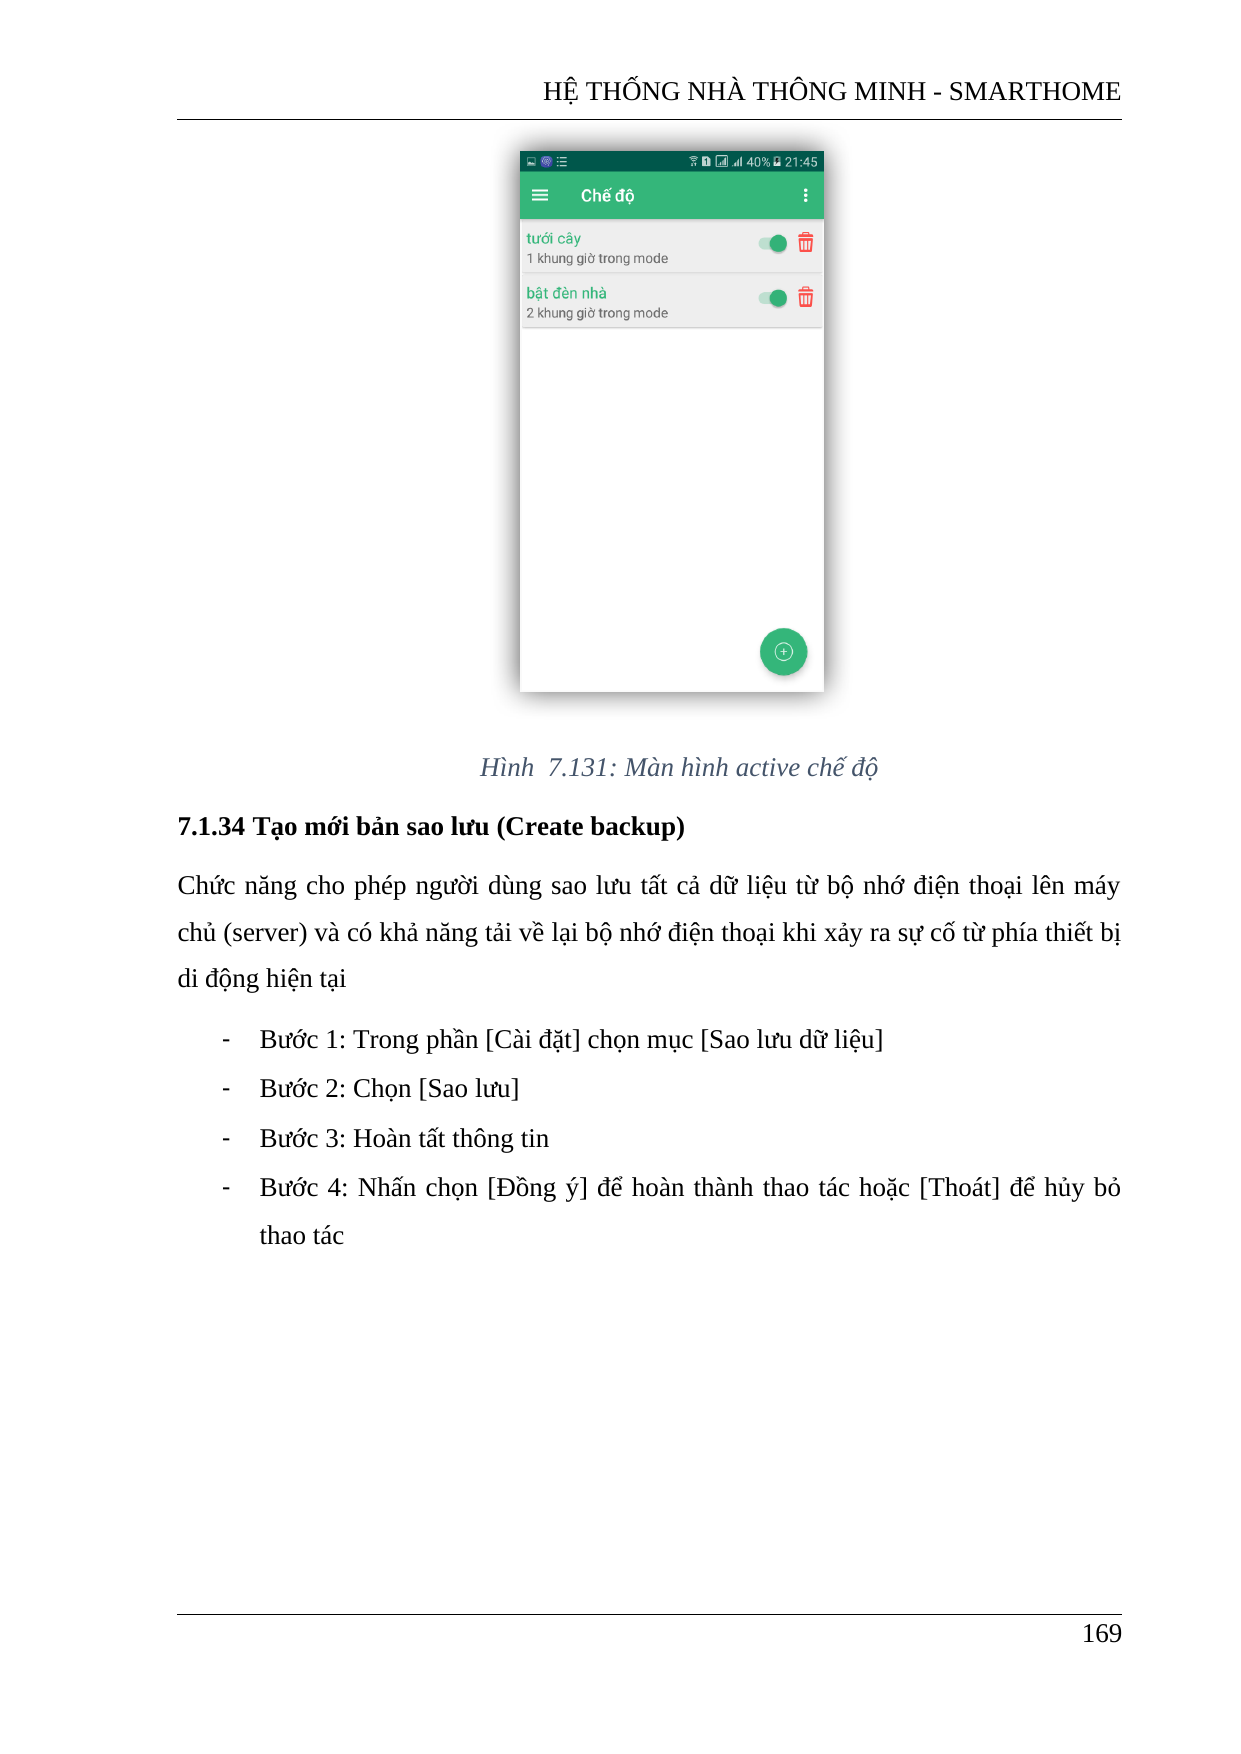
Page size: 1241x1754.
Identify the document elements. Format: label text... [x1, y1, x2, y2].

list Bước 3: Hoàn tất thông tin [222, 1121, 1122, 1154]
subtitle Tạo mới bản sao lưu (Create backup) [177, 810, 1122, 841]
list Bước 4: Nhấn chọn [Đồng ý] để hoàn thành thao tác hoặc [Thoát] để hủy bỏ thao tác [222, 1170, 1122, 1250]
list Bước 2: Chọn [Sao lưu] [222, 1071, 1122, 1104]
picture [520, 151, 824, 692]
text Chức năng cho phép người dùng sao lưu tất cả dữ liệu từ bộ nhớ điện thoại lên máy chủ (server) và có khả năng tải về lại bộ nhớ điện thoại khi xảy ra sự cố từ phía thiết bị di động hiện tại [177, 869, 1122, 994]
list Bước 1: Trong phần [Cài đặt] chọn mục [Sao lưu dữ liệu] [222, 1022, 1122, 1055]
